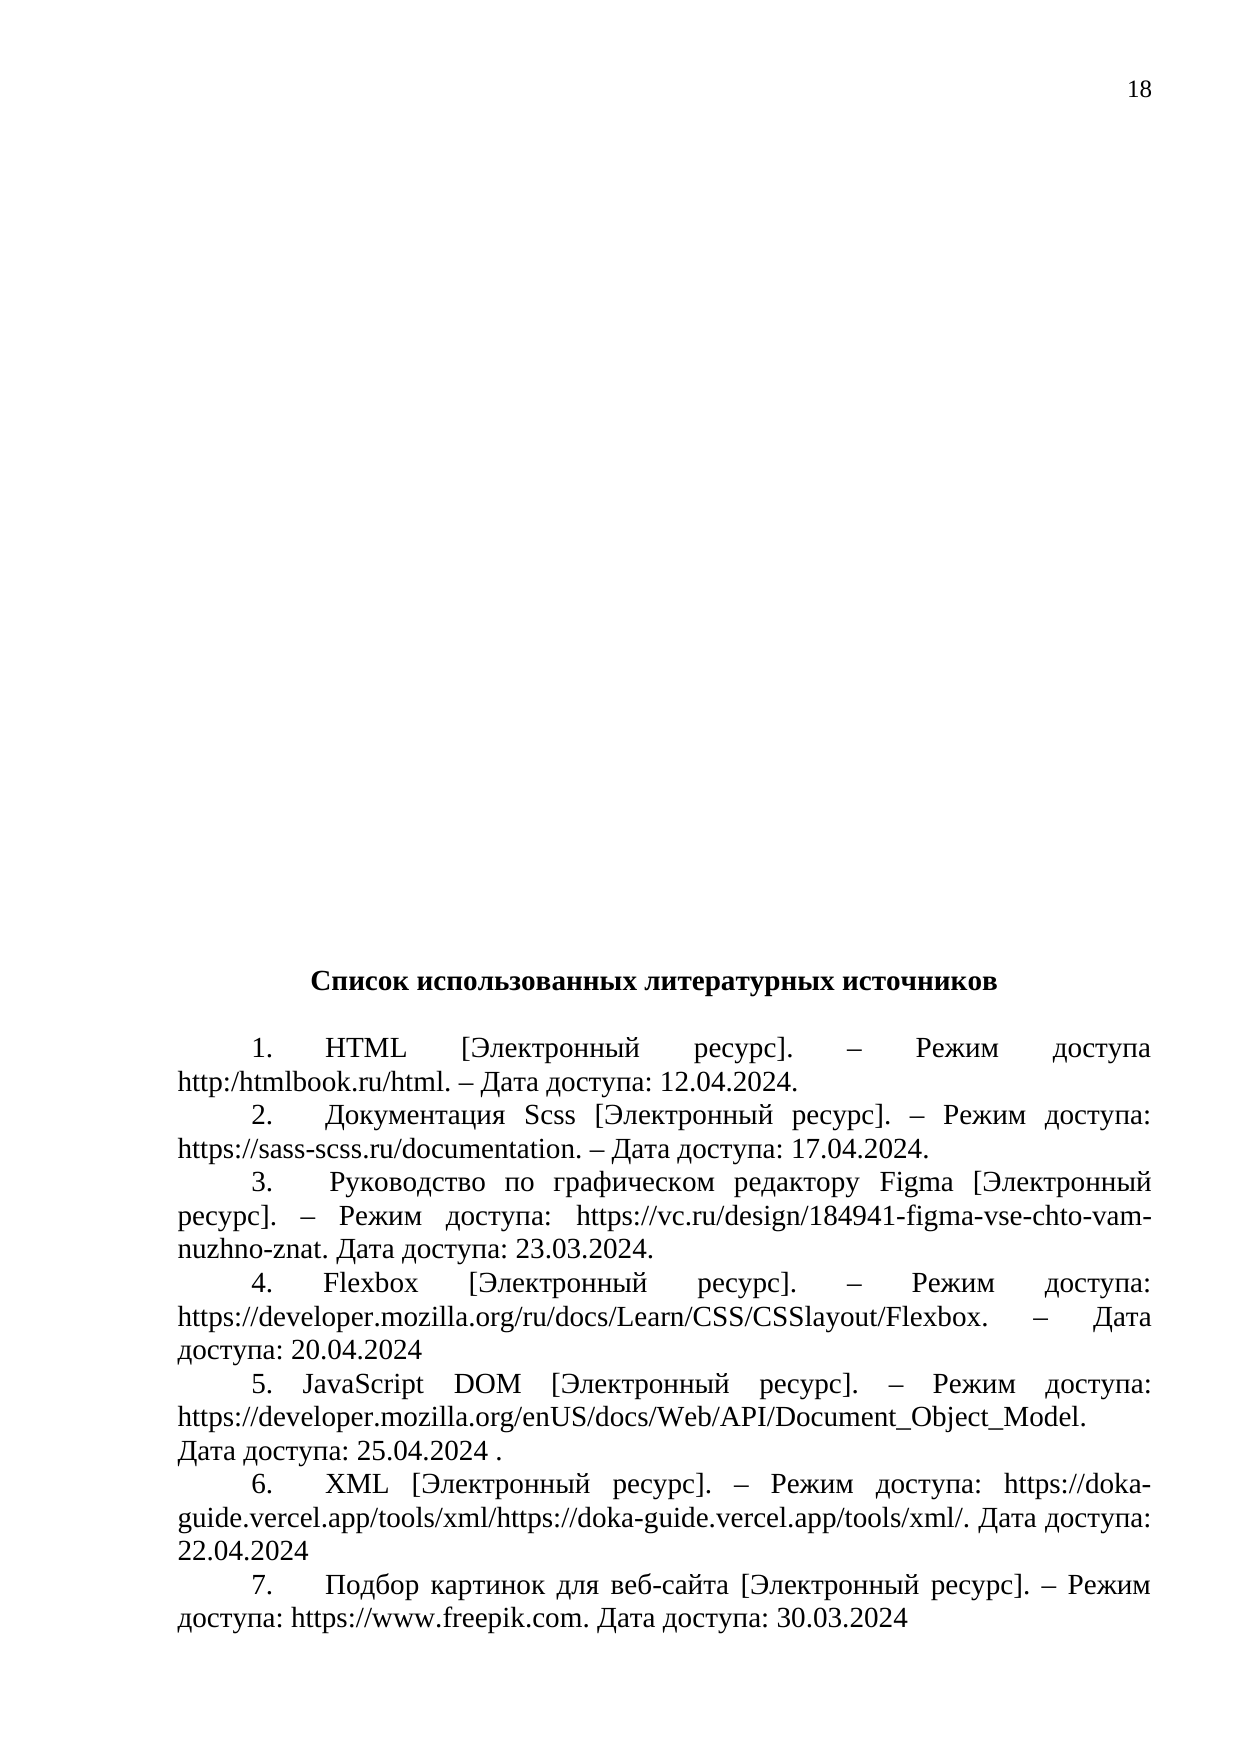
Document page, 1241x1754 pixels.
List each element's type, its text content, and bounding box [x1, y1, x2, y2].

text 6. XML [Электронный ресурс]. – Режим доступа: https://doka-guide.vercel.app/tools/xml/https://doka-guide.vercel.app/tools/xml/. Дата доступа: 22.04.2024 [177, 1466, 1152, 1567]
text Список использованных литературных источников [177, 963, 1152, 997]
text 5. JavaScript DOM [Электронный ресурс]. – Режим доступа: https://developer.mozilla.org/enUS/docs/Web/API/Document_Object_Model. Дата доступа: 25.04.2024 . [177, 1366, 1152, 1466]
text 3. Руководство по графическом редактору Figma [Электронный ресурс]. – Режим доступа: https://vc.ru/design/184941-figma-vse-chto-vam-nuzhno-znat. Дата доступа: 23.03.2024. [177, 1164, 1152, 1265]
text 4. Flexbox [Электронный ресурс]. – Режим доступа: https://developer.mozilla.org/ru/docs/Learn/CSS/CSSlayout/Flexbox. – Дата доступа: 20.04.2024 [177, 1265, 1152, 1366]
text 7. Подбор картинок для веб-сайта [Электронный ресурс]. – Режим доступа: https://www.freepik.com. Дата доступа: 30.03.2024 [177, 1567, 1152, 1634]
text 1. HTML [Электронный ресурс]. – Режим доступа http:/htmlbook.ru/html. – Дата доступа: 12.04.2024. [177, 1030, 1152, 1097]
text 2. Документация Scss [Электронный ресурс]. – Режим доступа: https://sass-scss.ru/documentation. – Дата доступа: 17.04.2024. [177, 1097, 1152, 1164]
